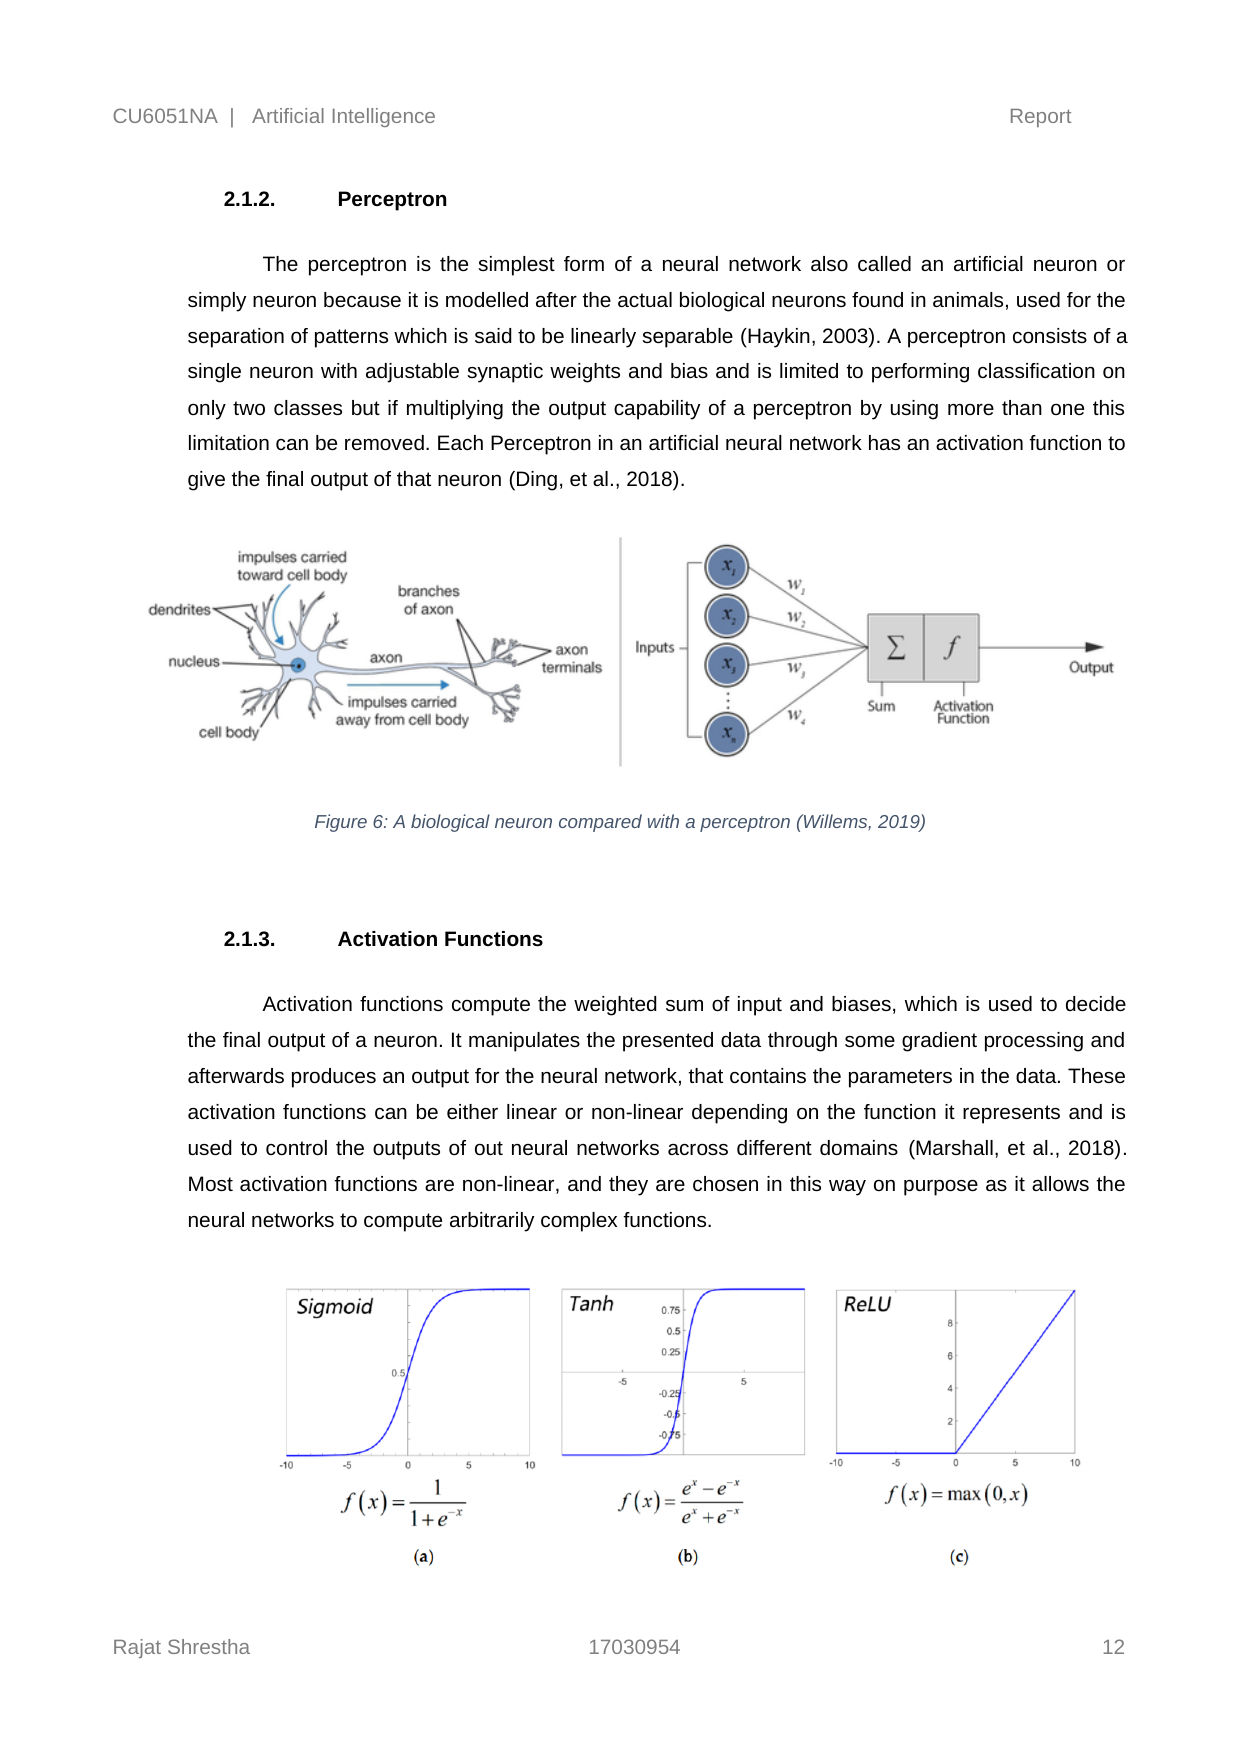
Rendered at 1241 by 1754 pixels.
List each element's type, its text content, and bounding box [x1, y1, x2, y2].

text Activation functions compute the weighted sum of input and biases, which is used to decide the final output of a neuron. It manipulates the presented data through some gradient processing and afterwards produces an output for the neural network, that contains the parameters in the data. These activation functions can be either linear or non-linear depending on the function it represents and is used to control the outputs of out neural networks across different domains. Most activation functions are non-linear, and they are chosen in this way on purpose as it allows the neural networks to compute arbitrarily complex functions. [187, 992, 1128, 1231]
subtitle Perceptron [223, 186, 1128, 210]
picture [112, 532, 1158, 770]
picture [262, 1272, 1094, 1577]
text The perceptron is the simplest form of a neural network also called an artificial neuron or simply neuron because it is modelled after the actual biological neurons found in animals, used for the separation of patterns which is said to be linearly separable. A perceptron consists of a single neuron with adjustable synaptic weights and bias and is limited to performing classification on only two classes but if multiplying the output capability of a perceptron by using more than one this limitation can be removed. Each Perceptron in an artificial neural network has an activation function to give the final output of that neuron . [187, 252, 1128, 491]
text Figure 6: A biological neuron compared with a perceptron [112, 811, 1128, 832]
subtitle Activation Functions [223, 927, 1128, 951]
